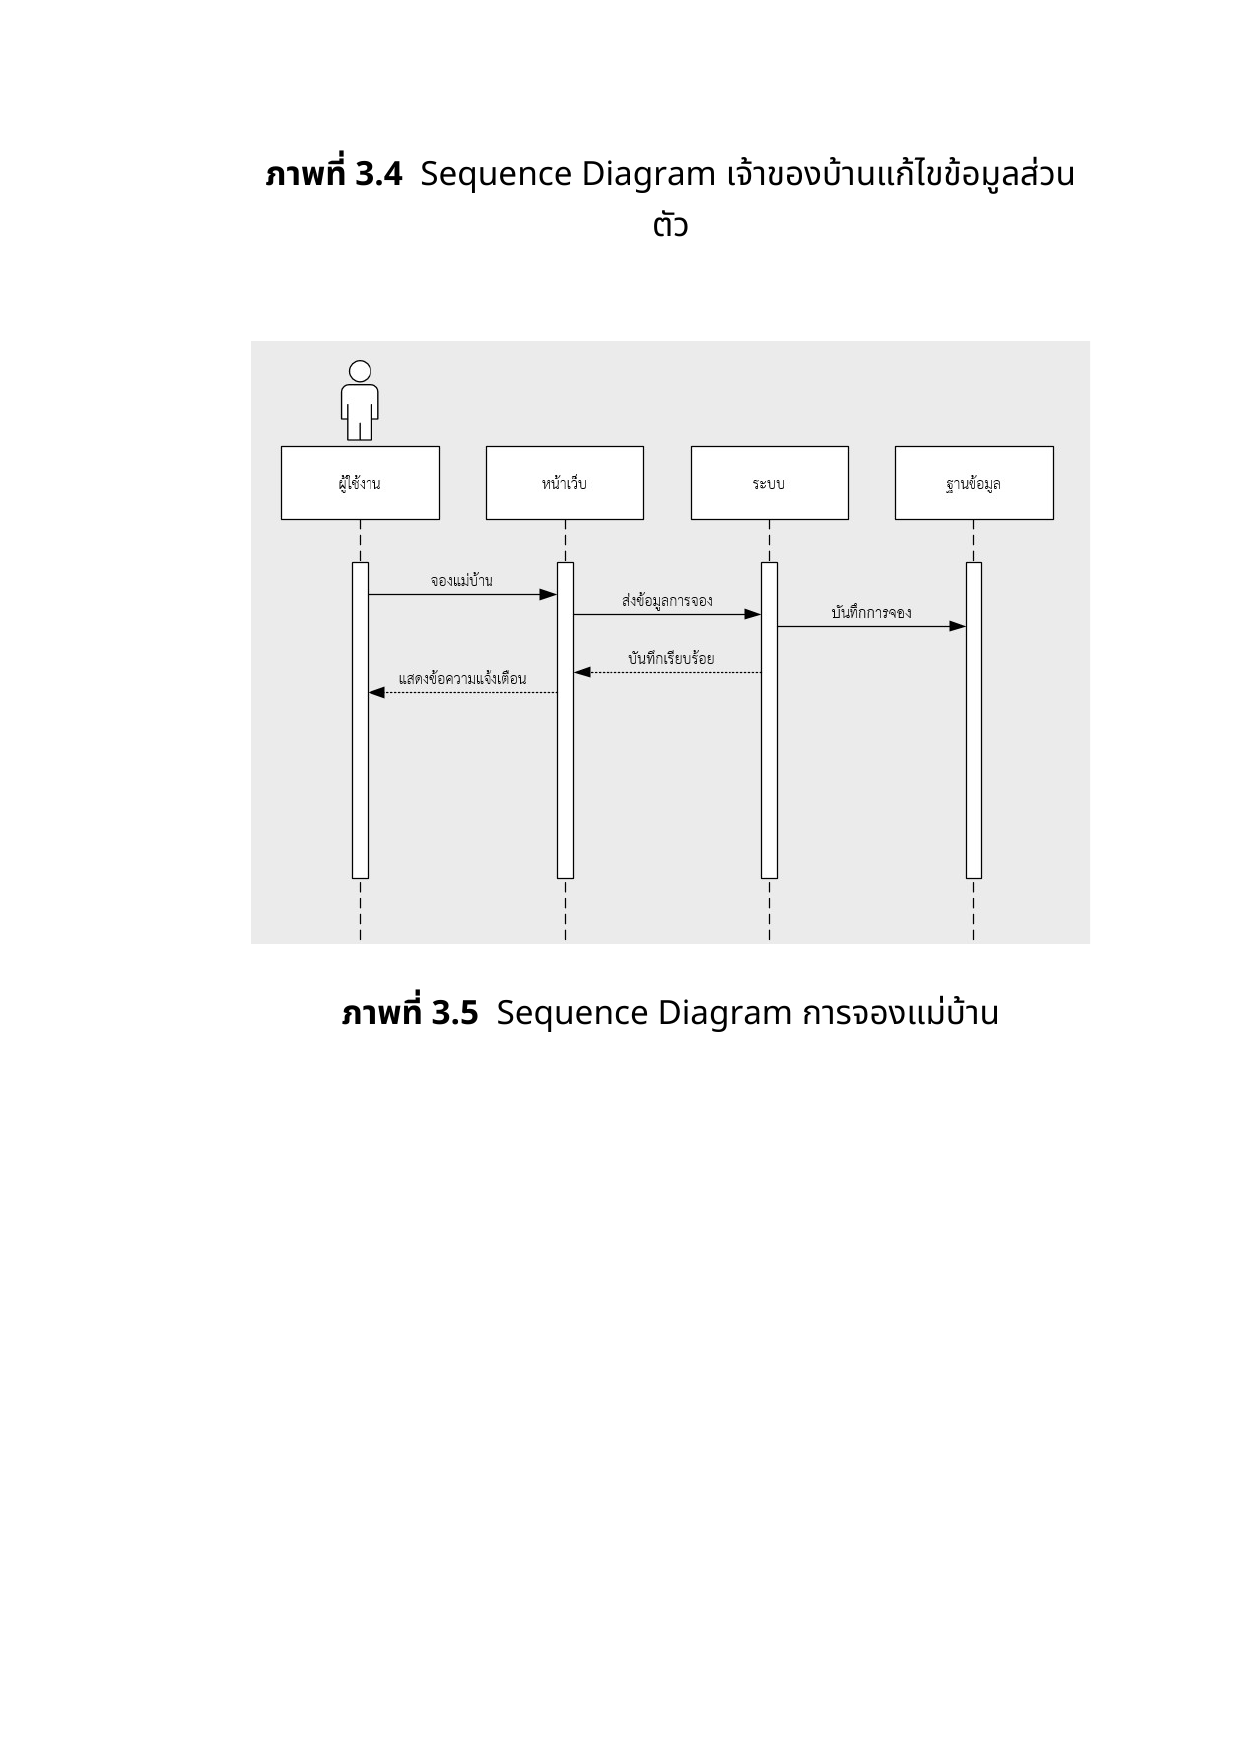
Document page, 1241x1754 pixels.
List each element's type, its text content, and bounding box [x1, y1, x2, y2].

list ภาพที่ 3.4 Sequence Diagram เจ้าของบ้านแก้ไขข้อมูลส่วนตัว [251, 150, 1090, 251]
list ภาพที่ 3.5 Sequence Diagram การจองแม่บ้าน [251, 989, 1090, 1039]
picture [251, 341, 1091, 944]
